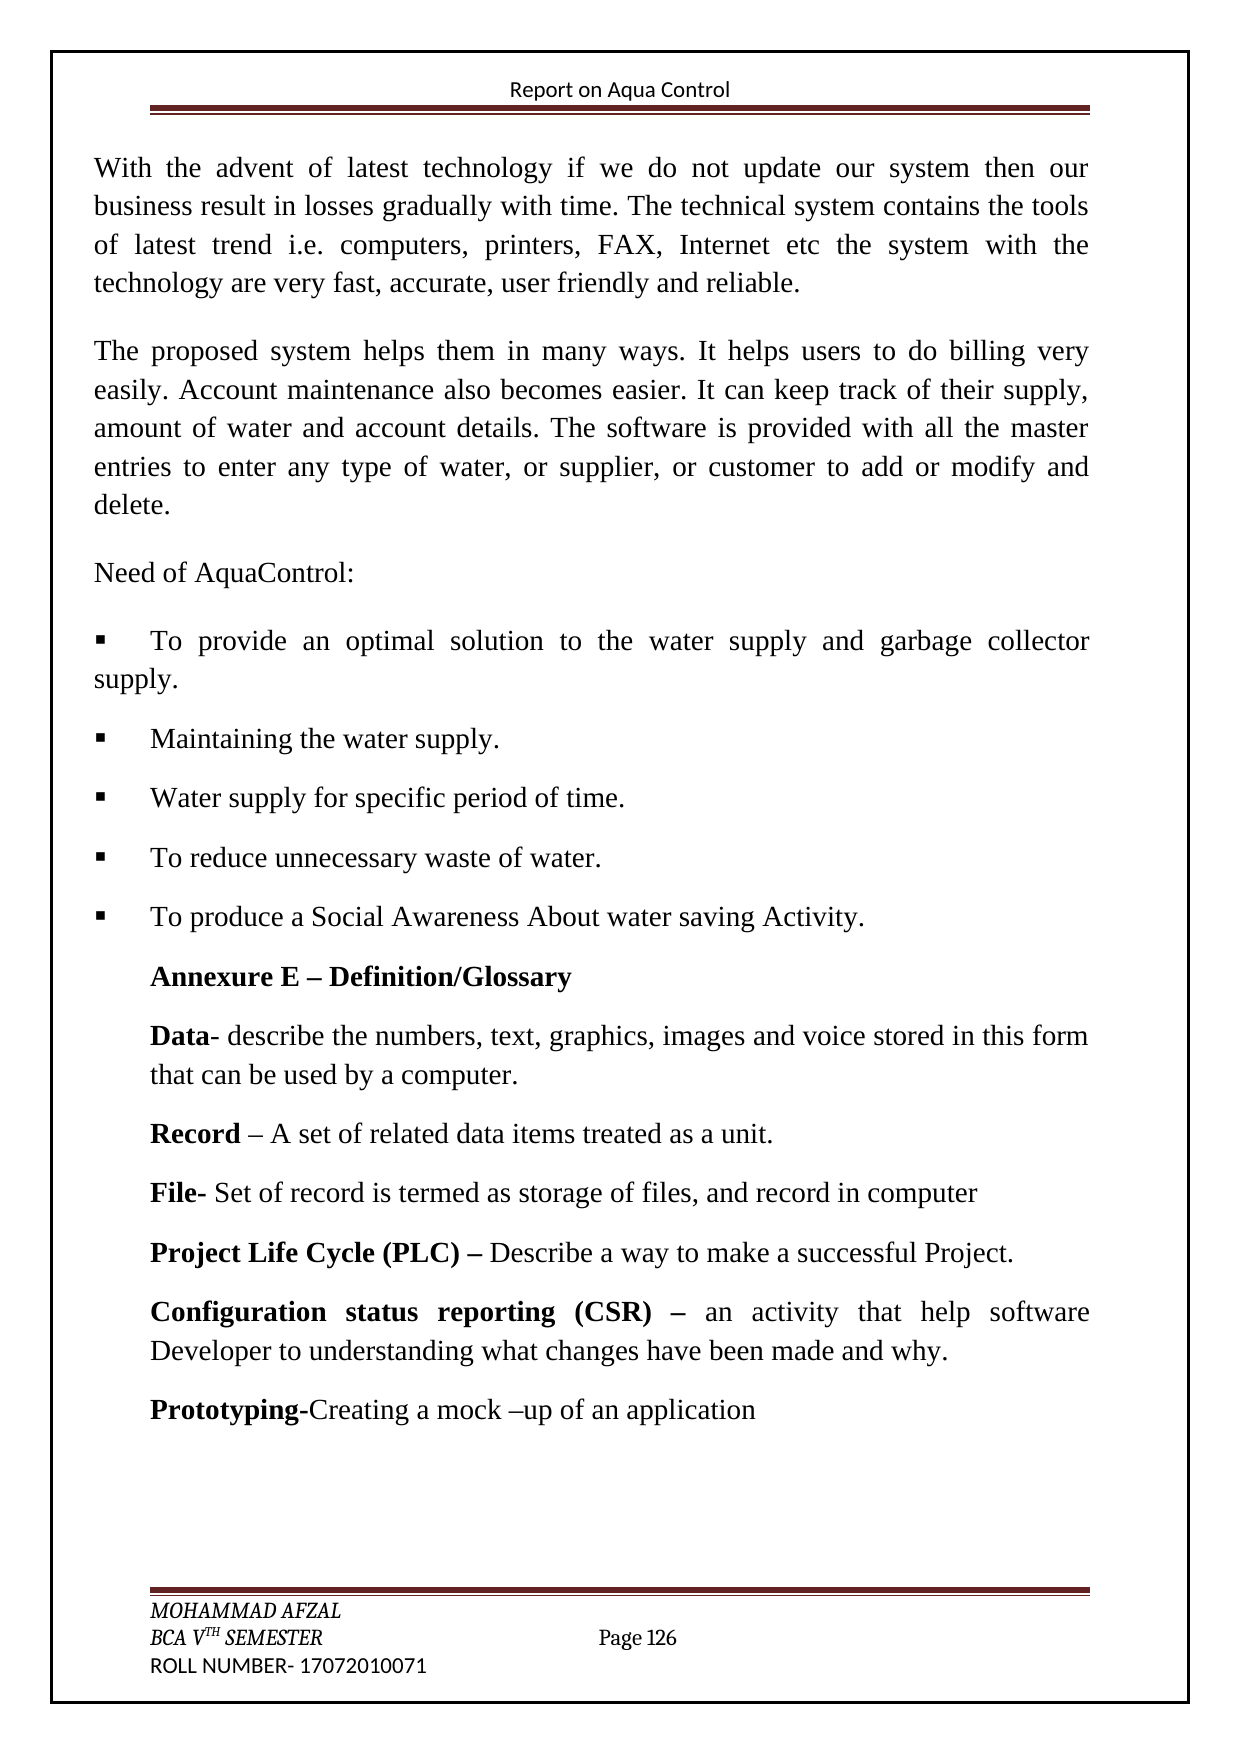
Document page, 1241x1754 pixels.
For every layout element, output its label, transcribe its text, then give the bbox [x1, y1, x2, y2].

list Water supply for specific period of time. [94, 780, 1090, 814]
text Prototyping-Creating a mock –up of an application [150, 1392, 1090, 1426]
list To provide an optimal solution to the water supply and garbage collector supply. [94, 623, 1090, 695]
text With the advent of latest technology if we do not update our system then our business result in losses gradually with time. The technical system contains the tools of latest trend i.e. computers, printers, FAX, Internet etc the system with the technology are very fast, accurate, user friendly and reliable. [94, 150, 1090, 299]
text Project Life Cycle (PLC) – Describe a way to make a successful Project. [150, 1235, 1090, 1268]
text File- Set of record is termed as storage of files, and record in computer [150, 1176, 1090, 1209]
text Configuration status reporting (CSR) – an activity that help software Developer to understanding what changes have been made and why. [150, 1294, 1090, 1366]
list To produce a Social Awareness About water saving Activity. [94, 899, 1090, 933]
text The proposed system helps them in many ways. It helps users to do billing very easily. Account maintenance also becomes easier. It can keep track of their supply, amount of water and account details. The software is provided with all the master entries to enter any type of water, or supplier, or customer to add or modify and delete. [94, 333, 1090, 521]
list Maintaining the water supply. [94, 721, 1090, 754]
text Annexure E – Definition/Glossary [150, 959, 1090, 992]
text Need of AquaControl: [94, 555, 1090, 589]
text Record – A set of related data items treated as a unit. [150, 1116, 1090, 1150]
text Data- describe the numbers, text, graphics, images and voice stored in this form that can be used by a computer. [150, 1018, 1090, 1090]
list To reduce unnecessary waste of water. [94, 840, 1090, 873]
